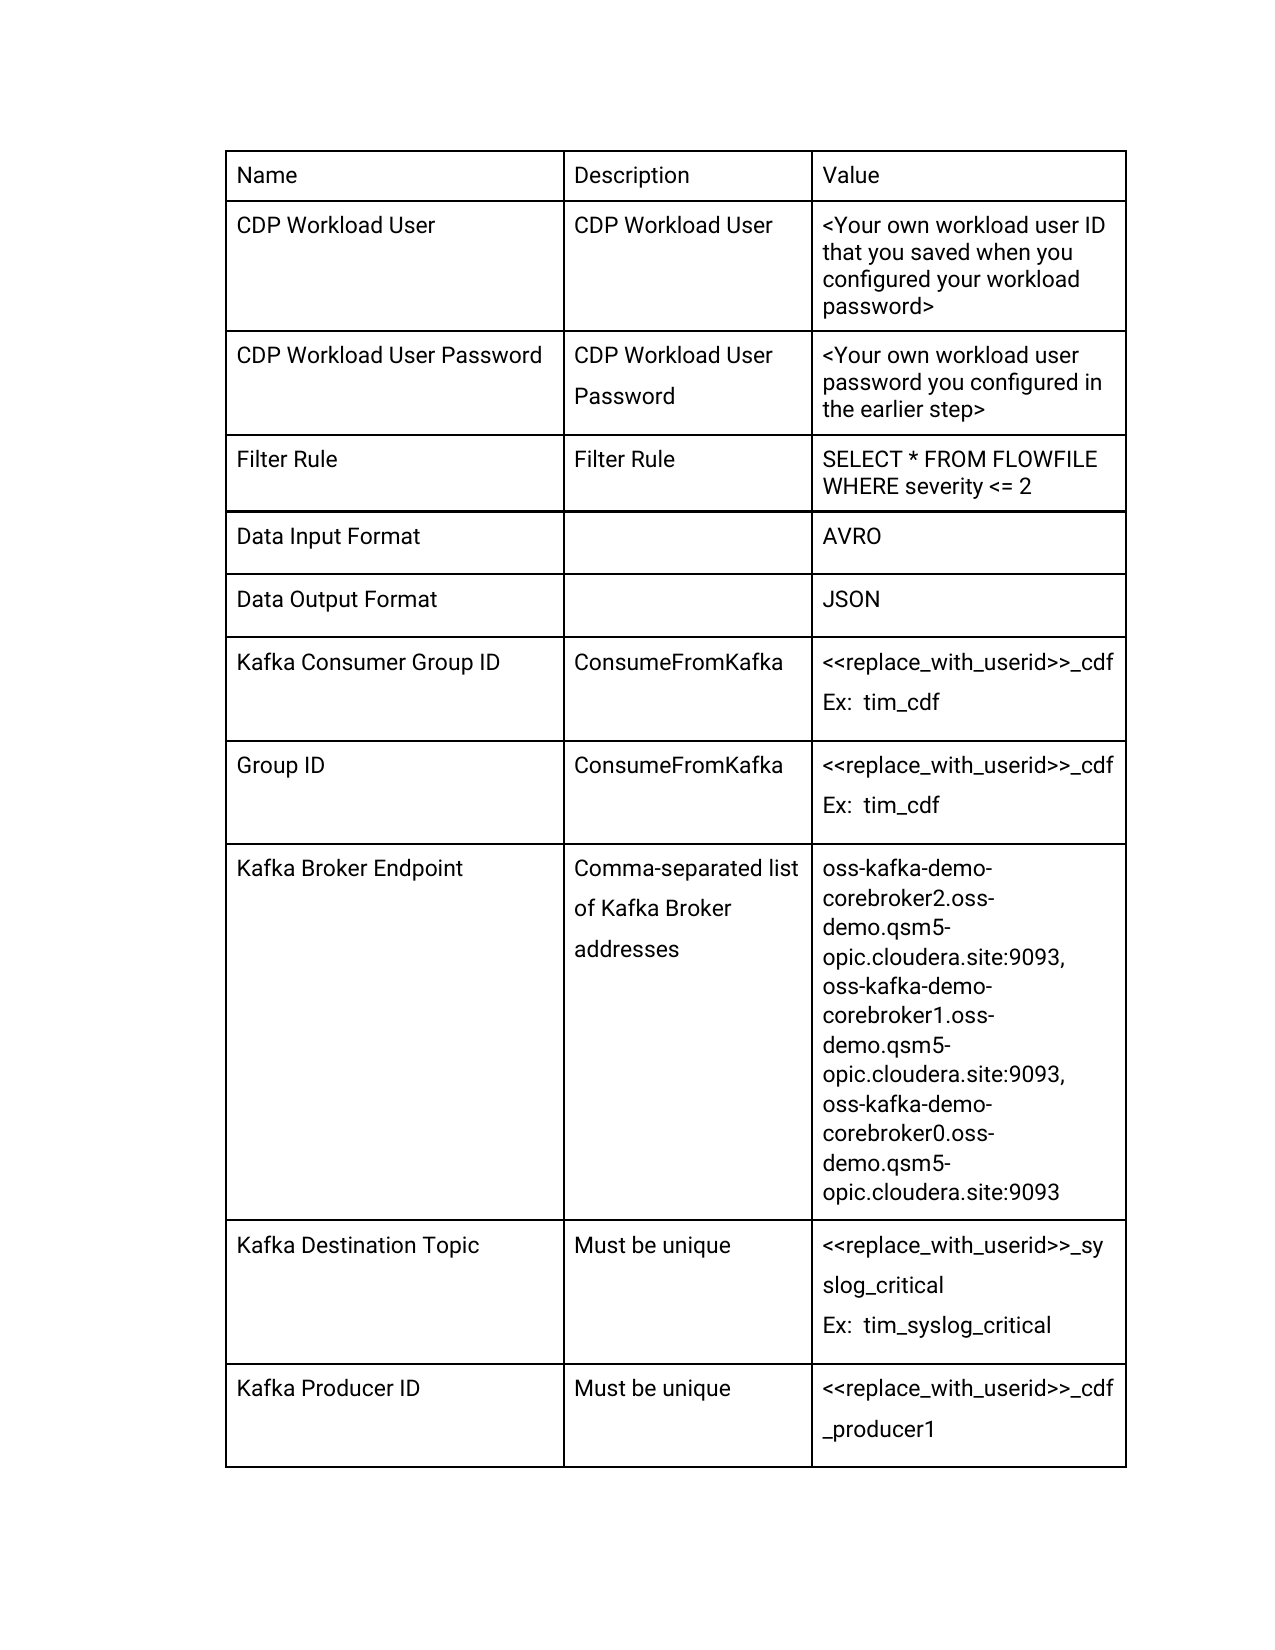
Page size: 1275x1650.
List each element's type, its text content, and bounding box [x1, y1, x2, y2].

table_cell CDP Workload User [565, 202, 811, 330]
table_cell CDP Workload User Password [565, 332, 811, 434]
table_cell Filter Rule [565, 436, 811, 510]
table_cell Data Input Format [227, 513, 563, 573]
table_cell JSON [813, 575, 1125, 636]
table_cell <<replace_with_userid>>_cdf Ex: tim_cdf [813, 742, 1125, 843]
table_cell Kafka Broker Endpoint [227, 845, 563, 1219]
table_cell [565, 575, 811, 636]
table_cell Filter Rule [227, 436, 563, 510]
table_header Description [565, 152, 811, 200]
table_cell Kafka Destination Topic [227, 1221, 563, 1363]
table_cell Must be unique [565, 1221, 811, 1363]
table_header Name [227, 152, 563, 200]
table_cell AVRO [813, 513, 1125, 573]
table_cell Group ID [227, 742, 563, 843]
table_cell oss-kafka-demo-corebroker2.oss-demo.qsm5-opic.cloudera.site:9093, oss-kafka-demo-corebroker1.oss-demo.qsm5-opic.cloudera.site:9093, oss-kafka-demo-corebroker0.oss-demo.qsm5-opic.cloudera.site:9093 [813, 845, 1125, 1219]
table_cell Comma-separated list of Kafka Broker addresses [565, 845, 811, 1219]
table_cell Kafka Producer ID [227, 1365, 563, 1466]
table_cell ConsumeFromKafka [565, 742, 811, 843]
table_cell Kafka Consumer Group ID [227, 638, 563, 739]
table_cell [813, 1365, 1125, 1466]
table_cell <<replace_with_userid>>_syslog_critical Ex: tim_syslog_critical [813, 1221, 1125, 1363]
table_cell Must be unique [565, 1365, 811, 1466]
table_cell ConsumeFromKafka [565, 638, 811, 739]
table_cell SELECT * FROM FLOWFILE WHERE severity <= 2 [813, 436, 1125, 510]
table_header Value [813, 152, 1125, 200]
table_cell <Your own workload user ID that you saved when you configured your workload password> [813, 202, 1125, 330]
table_cell Data Output Format [227, 575, 563, 636]
table_cell <Your own workload user password you configured in the earlier step> [813, 332, 1125, 434]
table_cell CDP Workload User [227, 202, 563, 330]
table_cell [565, 513, 811, 573]
table_cell CDP Workload User Password [227, 332, 563, 434]
table_cell <<replace_with_userid>>_cdf Ex: tim_cdf [813, 638, 1125, 739]
